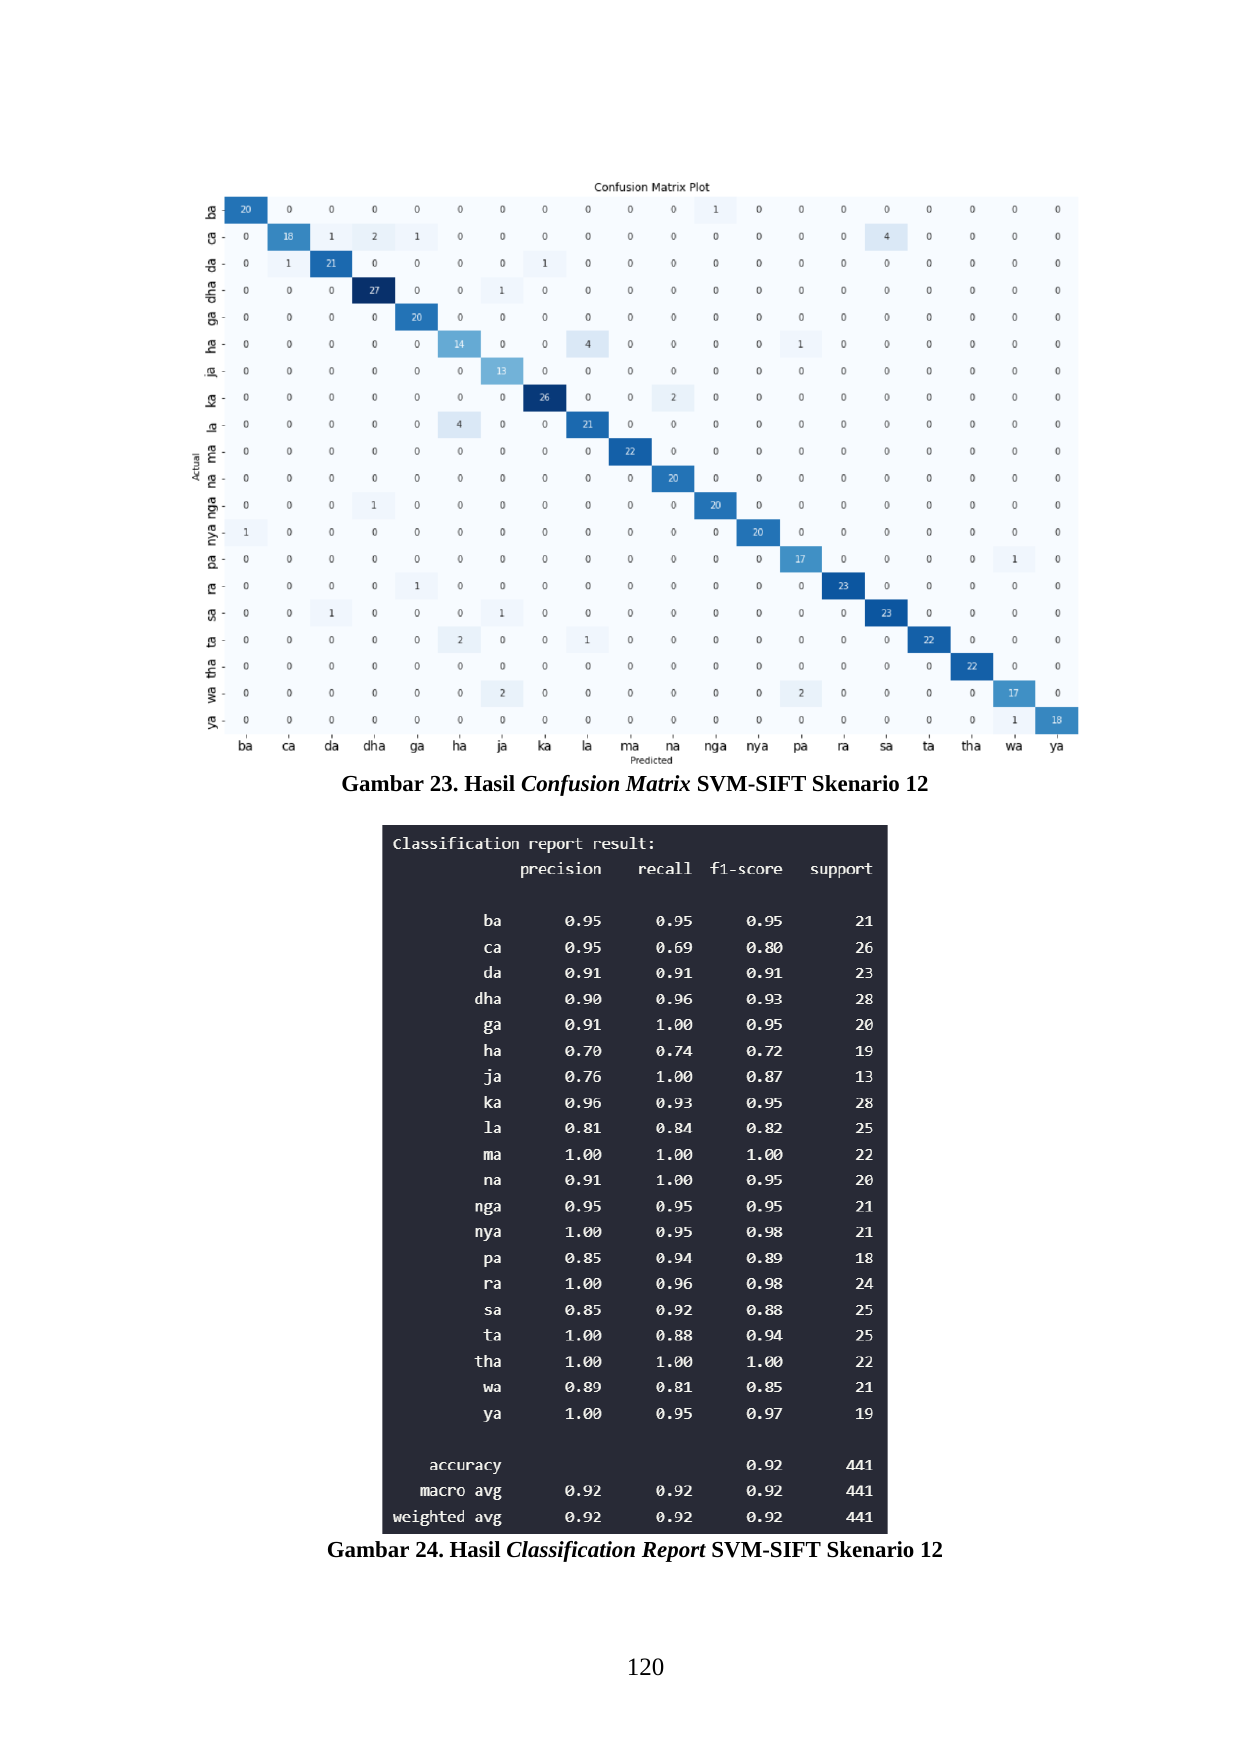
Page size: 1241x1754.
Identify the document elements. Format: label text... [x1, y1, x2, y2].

picture [187, 177, 1083, 768]
text Gambar 24. Hasil Classification Report SVM-SIFT Skenario 12 [177, 1536, 1092, 1562]
text Gambar 23. Hasil Confusion Matrix SVM-SIFT Skenario 12 [177, 770, 1092, 796]
picture [382, 825, 888, 1534]
